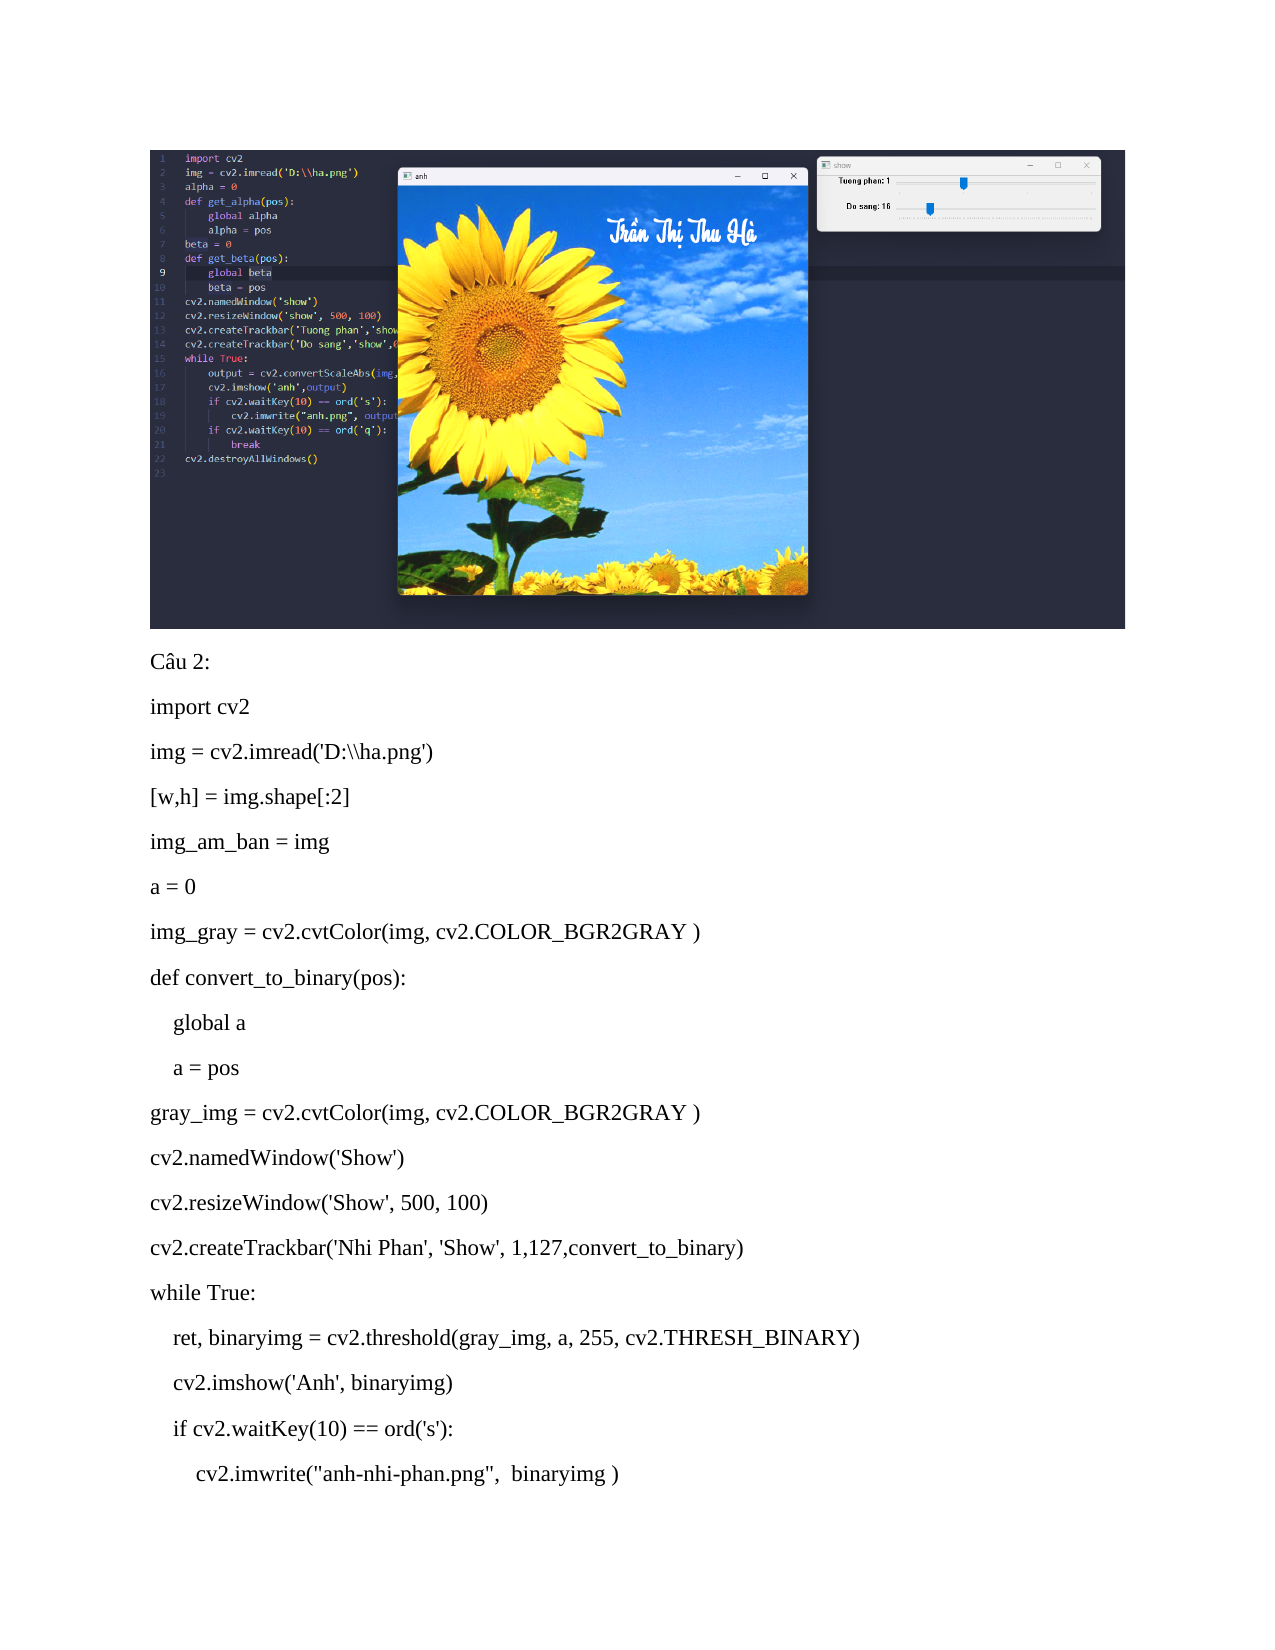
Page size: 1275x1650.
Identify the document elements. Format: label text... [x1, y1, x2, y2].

text img = cv2.imread('D:\\ha.png') [150, 738, 1125, 764]
text img_gray = cv2.cvtColor(img, cv2.COLOR_BGR2GRAY ) [150, 918, 1125, 945]
text gray_img = cv2.cvtColor(img, cv2.COLOR_BGR2GRAY ) [150, 1099, 1125, 1125]
text cv2.resizeWindow('Show', 500, 100) [150, 1189, 1125, 1215]
text if cv2.waitKey(10) == ord('s'): [150, 1414, 1125, 1441]
text cv2.namedWindow('Show') [150, 1144, 1125, 1170]
text a = 0 [150, 873, 1125, 900]
text Câu 2: [150, 648, 1125, 674]
text cv2.imshow('Anh', binaryimg) [150, 1369, 1125, 1396]
text a = pos [150, 1054, 1125, 1080]
text def convert_to_binary(pos): [150, 963, 1125, 990]
text img_am_ban = img [150, 828, 1125, 854]
text while True: [150, 1279, 1125, 1306]
text ret, binaryimg = cv2.threshold(gray_img, a, 255, cv2.THRESH_BINARY) [150, 1324, 1125, 1351]
text [w,h] = img.shape[:2] [150, 783, 1125, 809]
text cv2.createTrackbar('Nhi Phan', 'Show', 1,127,convert_to_binary) [150, 1234, 1125, 1261]
picture [150, 150, 1125, 629]
text global a [150, 1009, 1125, 1035]
text import cv2 [150, 693, 1125, 719]
text cv2.imwrite("anh-nhi-phan.png", binaryimg ) [150, 1460, 1125, 1486]
